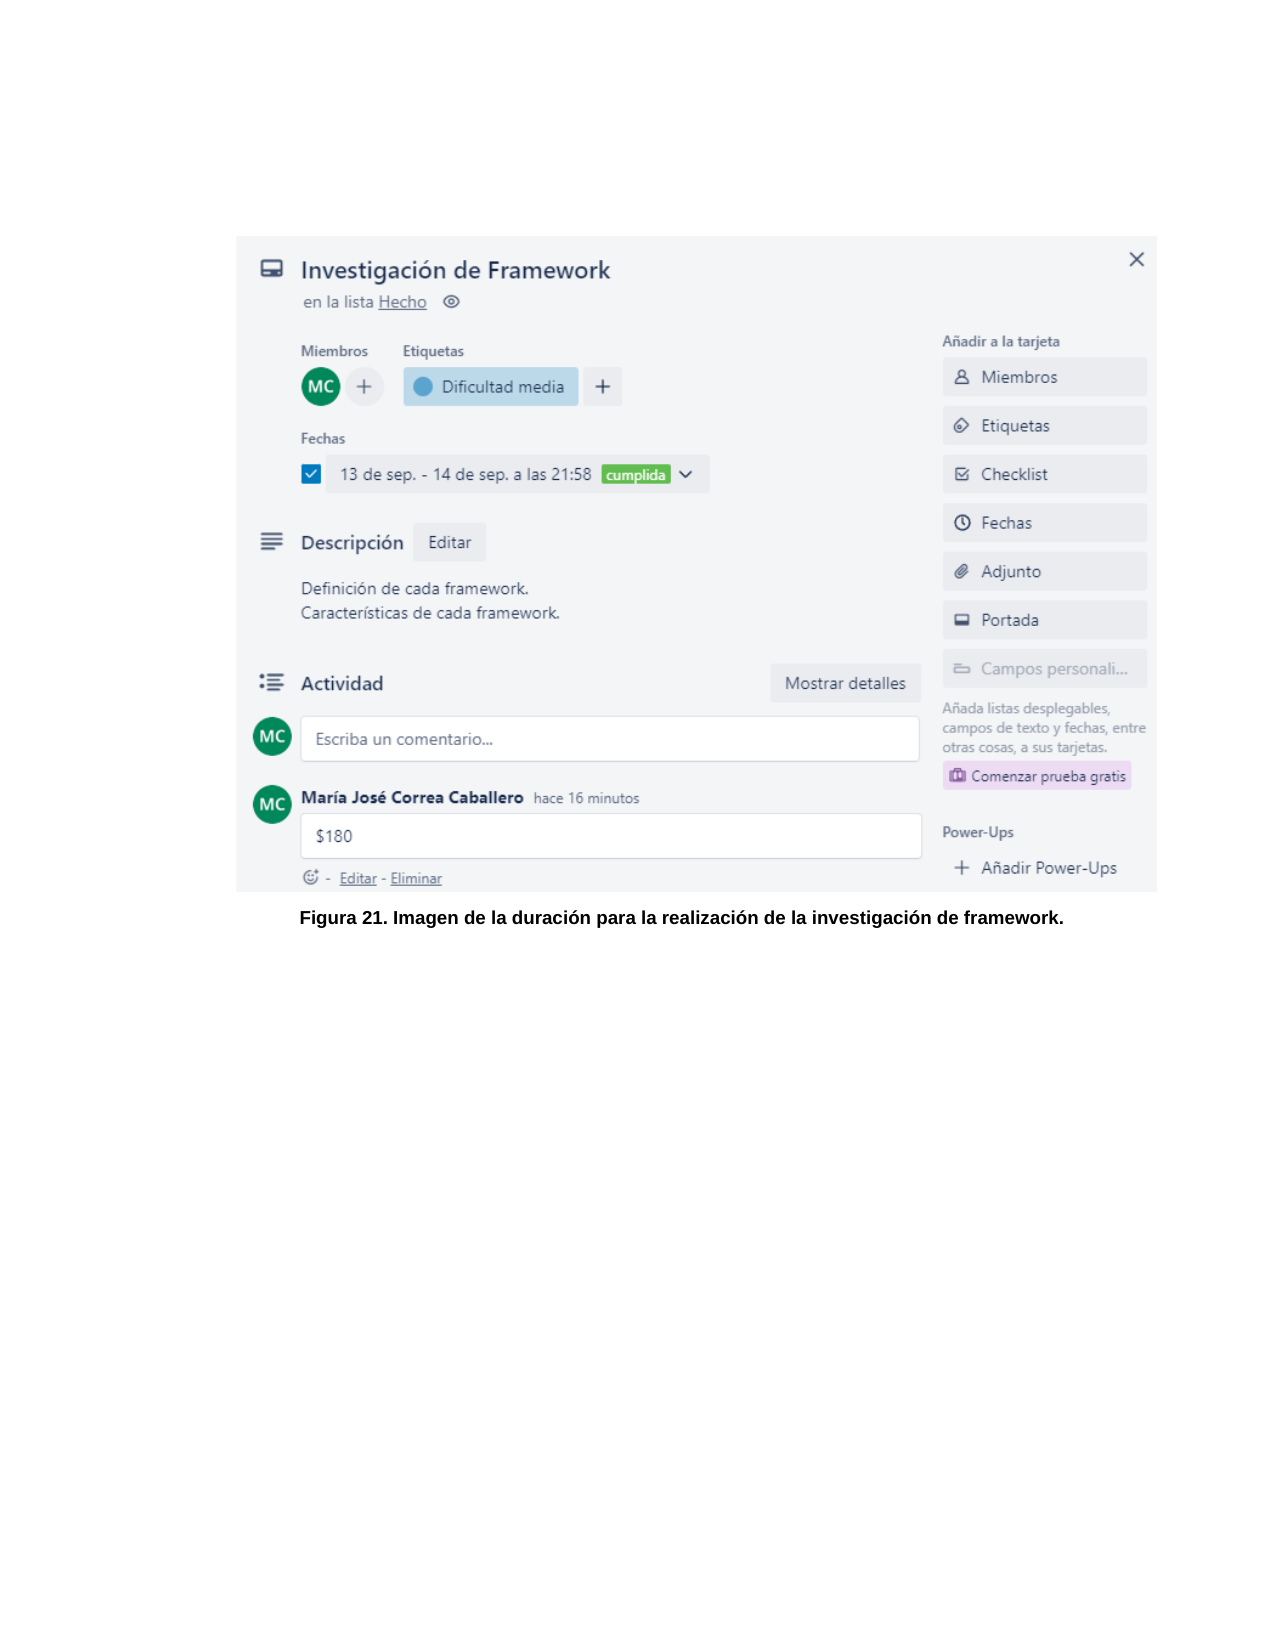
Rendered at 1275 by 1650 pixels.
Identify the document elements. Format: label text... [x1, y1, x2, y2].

picture [236, 236, 1157, 892]
text Figura 21. Imagen de la duración para la realización de la investigación de framework. [236, 906, 1127, 928]
